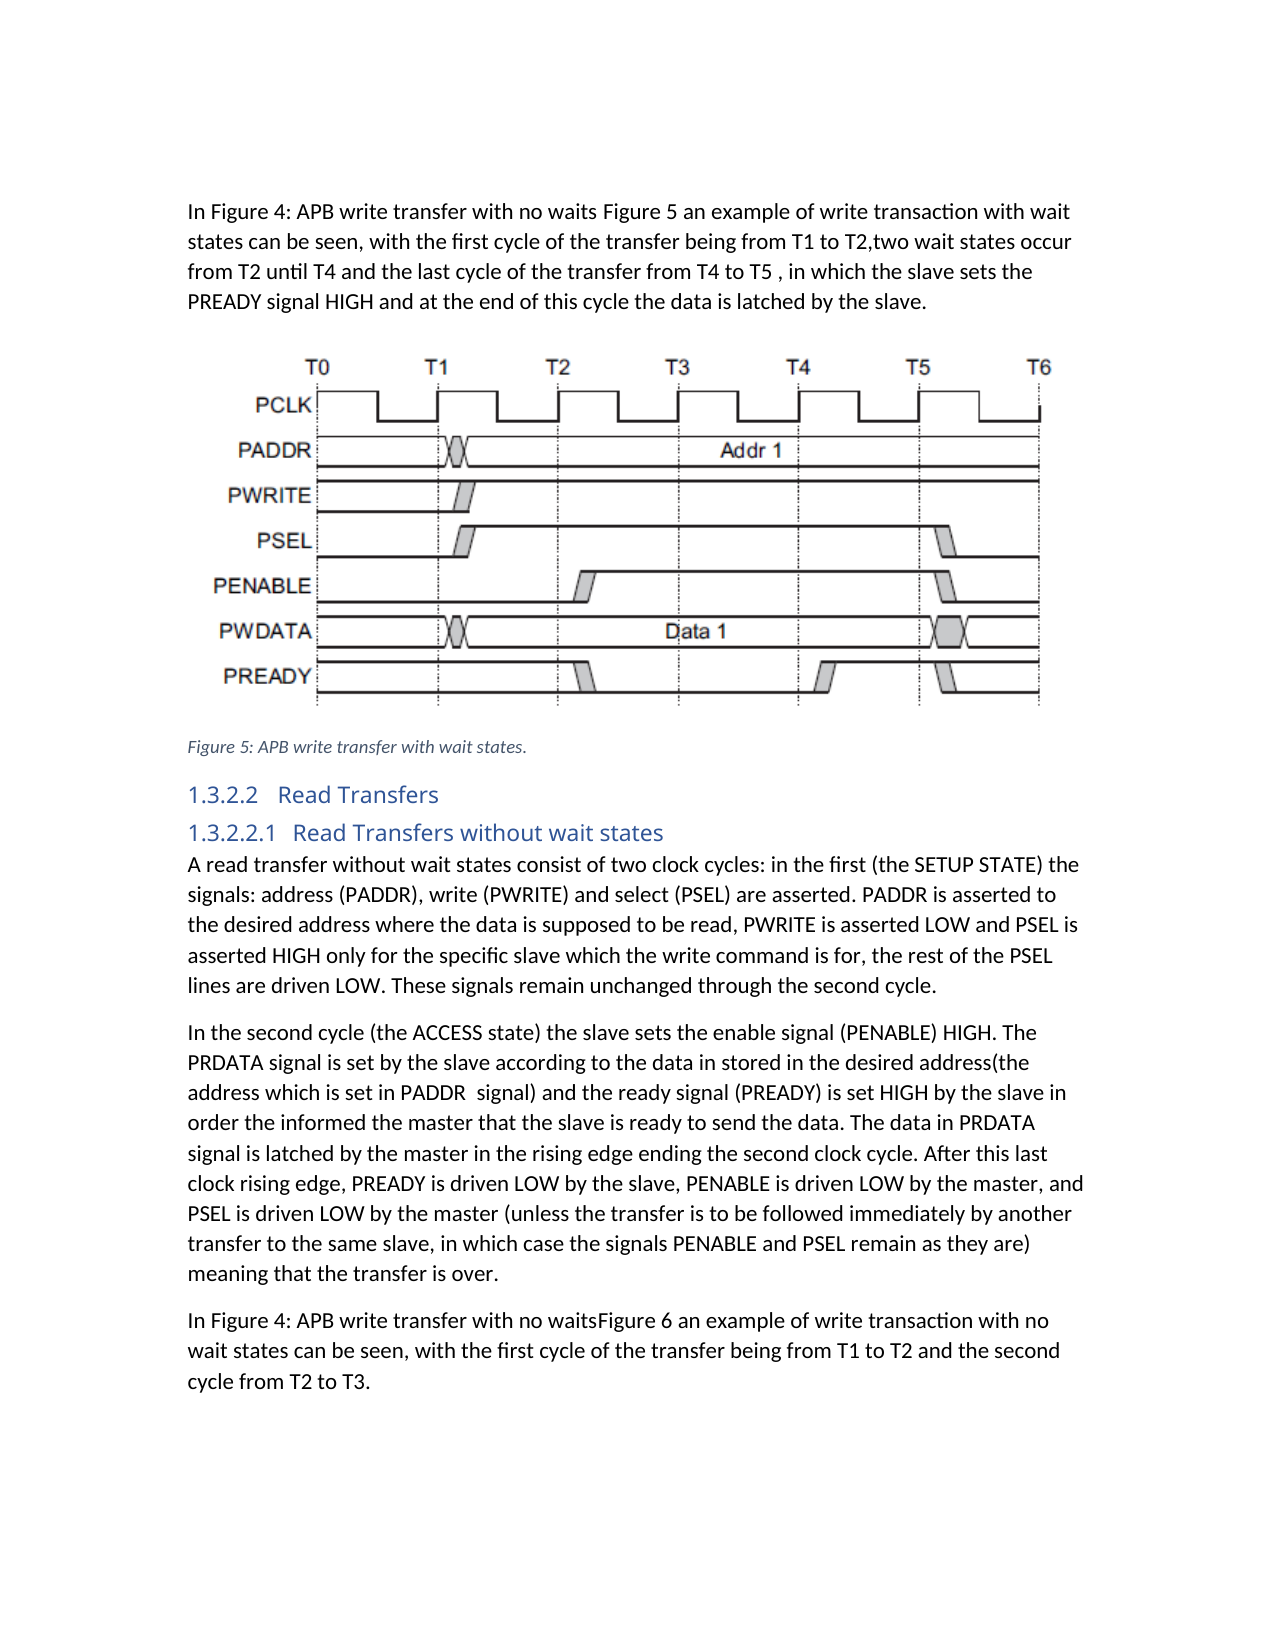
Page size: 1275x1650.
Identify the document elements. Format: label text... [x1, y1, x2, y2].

subtitle Read Transfers [187, 778, 1087, 810]
text In Figure 4: APB write transfer with no waits Figure 5 an example of write transaction with wait states can be seen, with the first cycle of the transfer being from T1 to T2,two wait states occur from T2 until T4 and the last cycle of the transfer from T4 to T5 , in which the slave sets the PREADY signal HIGH and at the end of this cycle the data is latched by the slave. [187, 197, 1087, 316]
subtitle Read Transfers without wait states [187, 816, 1087, 848]
picture [187, 334, 1088, 716]
text A read transfer without wait states consist of two clock cycles: in the first (the SETUP STATE) the signals: address (PADDR), write (PWRITE) and select (PSEL) are asserted. PADDR is asserted to the desired address where the data is supposed to be read, PWRITE is asserted LOW and PSEL is asserted HIGH only for the specific slave which the write command is for, the rest of the PSEL lines are driven LOW. These signals remain unchanged through the second cycle. [187, 850, 1087, 999]
text In the second cycle (the ACCESS state) the slave sets the enable signal (PENABLE) HIGH. The PRDATA signal is set by the slave according to the data in stored in the desired address(the address which is set in PADDR signal) and the ready signal (PREADY) is set HIGH by the slave in order the informed the master that the slave is ready to send the data. The data in PRDATA signal is latched by the master in the rising edge ending the second clock cycle. After this last clock rising edge, PREADY is driven LOW by the slave, PENABLE is driven LOW by the master, and PSEL is driven LOW by the master (unless the transfer is to be followed immediately by another transfer to the same slave, in which case the signals PENABLE and PSEL remain as they are) meaning that the transfer is over. [187, 1018, 1087, 1288]
text In Figure 4: APB write transfer with no waitsFigure 6 an example of write transaction with no wait states can be seen, with the first cycle of the transfer being from T1 to T2 and the second cycle from T2 to T3. [187, 1306, 1087, 1395]
text Figure 5: APB write transfer with wait states. [187, 735, 1087, 758]
